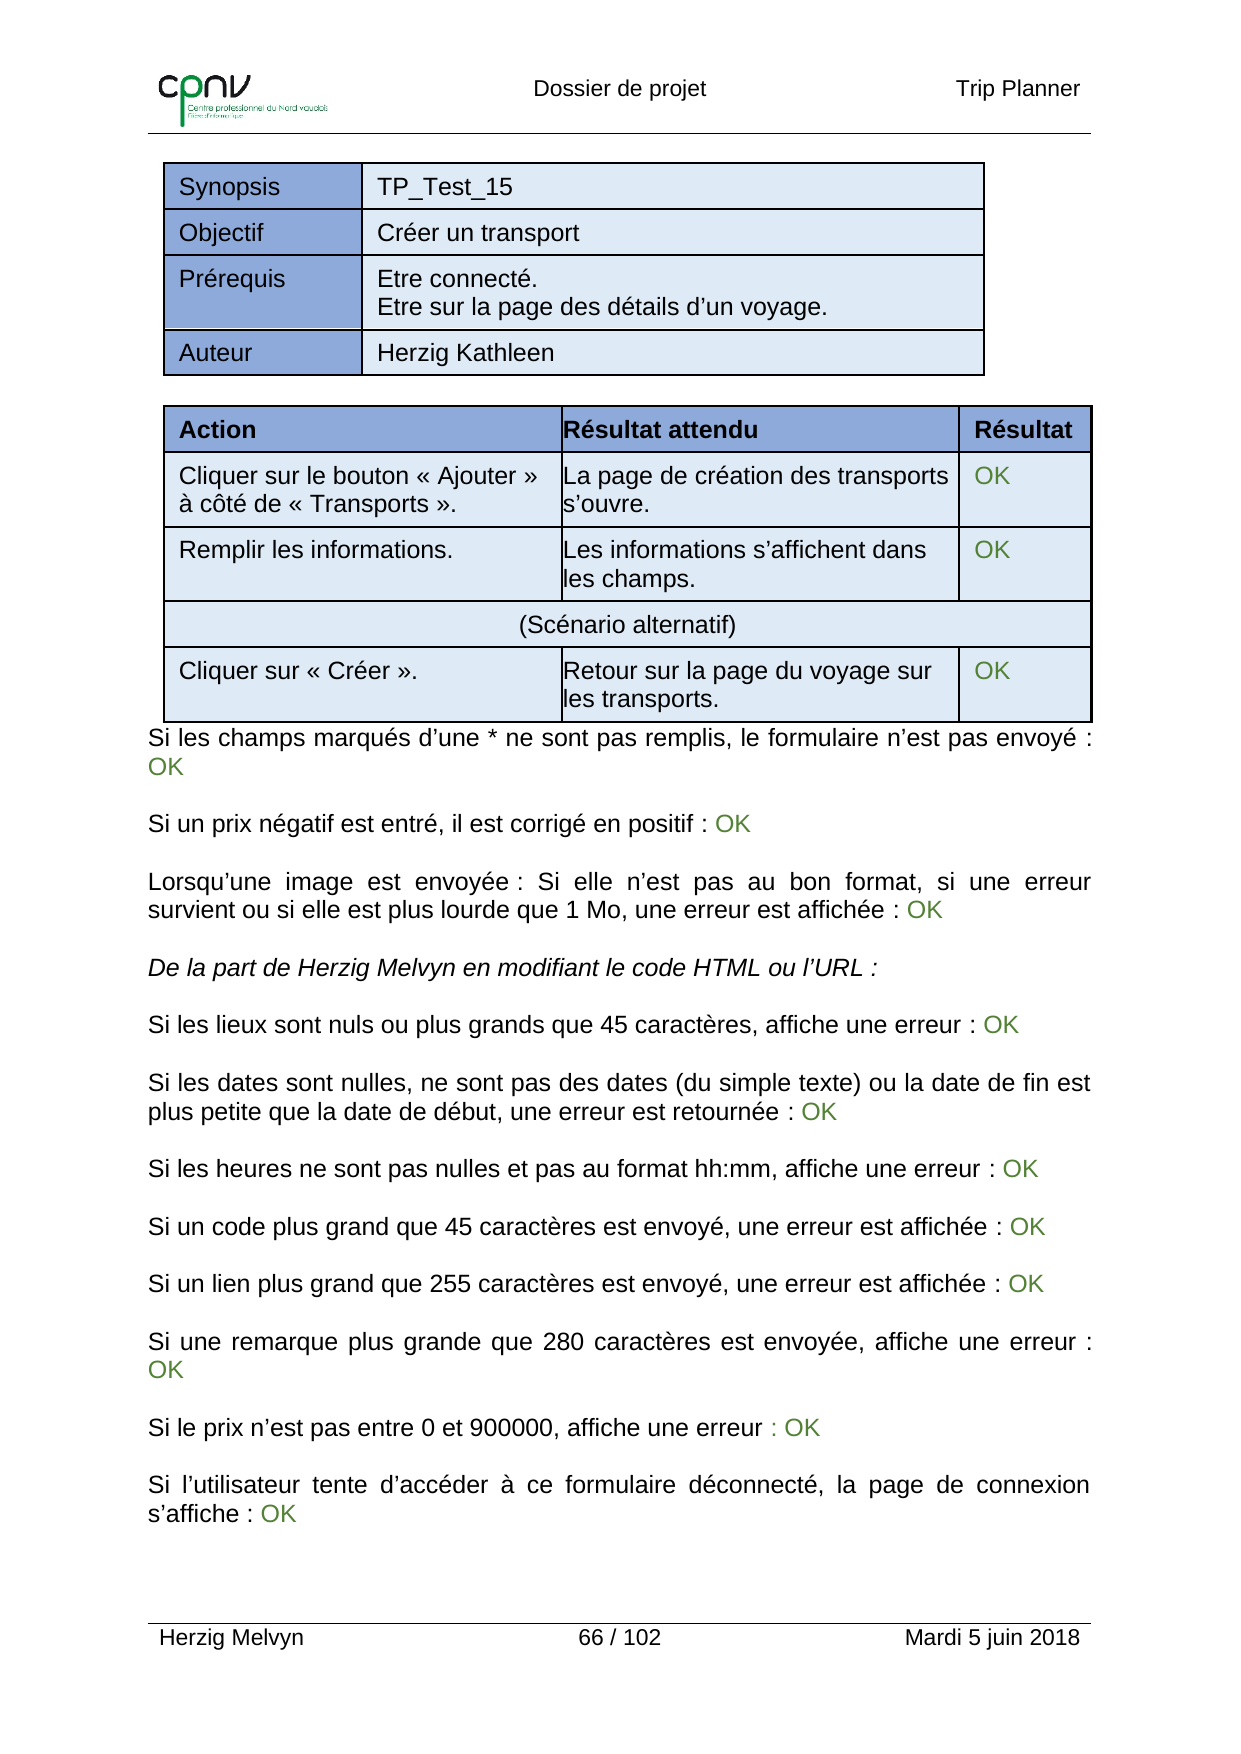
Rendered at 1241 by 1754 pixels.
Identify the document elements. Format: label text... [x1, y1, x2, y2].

table_cell (Scénario alternatif) [165, 602, 1090, 646]
table_cell Les informations s’affichent dans les champs. [563, 528, 958, 600]
table_cell OK [960, 648, 1090, 721]
table_cell Auteur [165, 331, 361, 374]
table_cell OK [960, 453, 1090, 526]
table_header Résultat attendu [563, 407, 958, 451]
text Si les dates sont nulles, ne sont pas des dates (du simple texte) ou la date de fin est plus petite que la date de début, une erreur est retournée : OK [148, 1068, 1092, 1125]
table_cell La page de création des transports s’ouvre. [563, 453, 958, 526]
table_header Action [165, 407, 561, 451]
text De la part de Herzig Melvyn en modifiant le code HTML ou l’URL : [148, 953, 1092, 981]
table_cell Herzig Kathleen [363, 331, 983, 374]
text Si les lieux sont nuls ou plus grands que 45 caractères, affiche une erreur : OK [148, 1010, 1092, 1039]
text Si le prix n’est pas entre 0 et 900000, affiche une erreur : OK [148, 1413, 1092, 1441]
table_cell Etre connecté. Etre sur la page des détails d’un voyage. [363, 256, 983, 328]
table_header Synopsis [165, 164, 361, 208]
table_cell Cliquer sur « Créer ». [165, 648, 561, 721]
text Si un prix négatif est entré, il est corrigé en positif : OK [148, 809, 1092, 838]
text Si les heures ne sont pas nulles et pas au format hh:mm, affiche une erreur : OK [148, 1154, 1092, 1183]
text Si une remarque plus grande que 280 caractères est envoyée, affiche une erreur : OK [148, 1326, 1092, 1384]
table_cell Créer un transport [363, 210, 983, 254]
picture [158, 75, 328, 127]
text Si l’utilisateur tente d’accéder à ce formulaire déconnecté, la page de connexion s’affiche : OK [148, 1470, 1092, 1528]
table_header Résultat [960, 407, 1090, 451]
text Si un code plus grand que 45 caractères est envoyé, une erreur est affichée : OK [148, 1211, 1092, 1240]
table_cell Cliquer sur le bouton « Ajouter » à côté de « Transports ». [165, 453, 561, 526]
text Lorsqu’une image est envoyée : Si elle n’est pas au bon format, si une erreur survient ou si elle est plus lourde que 1 Mo, une erreur est affichée : OK [148, 866, 1092, 924]
table_cell Prérequis [165, 256, 361, 328]
table_cell Remplir les informations. [165, 528, 561, 600]
text Si les champs marqués d’une * ne sont pas remplis, le formulaire n’est pas envoyé : OK [148, 723, 1092, 780]
text Si un lien plus grand que 255 caractères est envoyé, une erreur est affichée : OK [148, 1269, 1092, 1298]
table_cell Retour sur la page du voyage sur les transports. [563, 648, 958, 721]
table_header TP_Test_15 [363, 164, 983, 208]
table_cell OK [960, 528, 1090, 600]
table_cell Objectif [165, 210, 361, 254]
